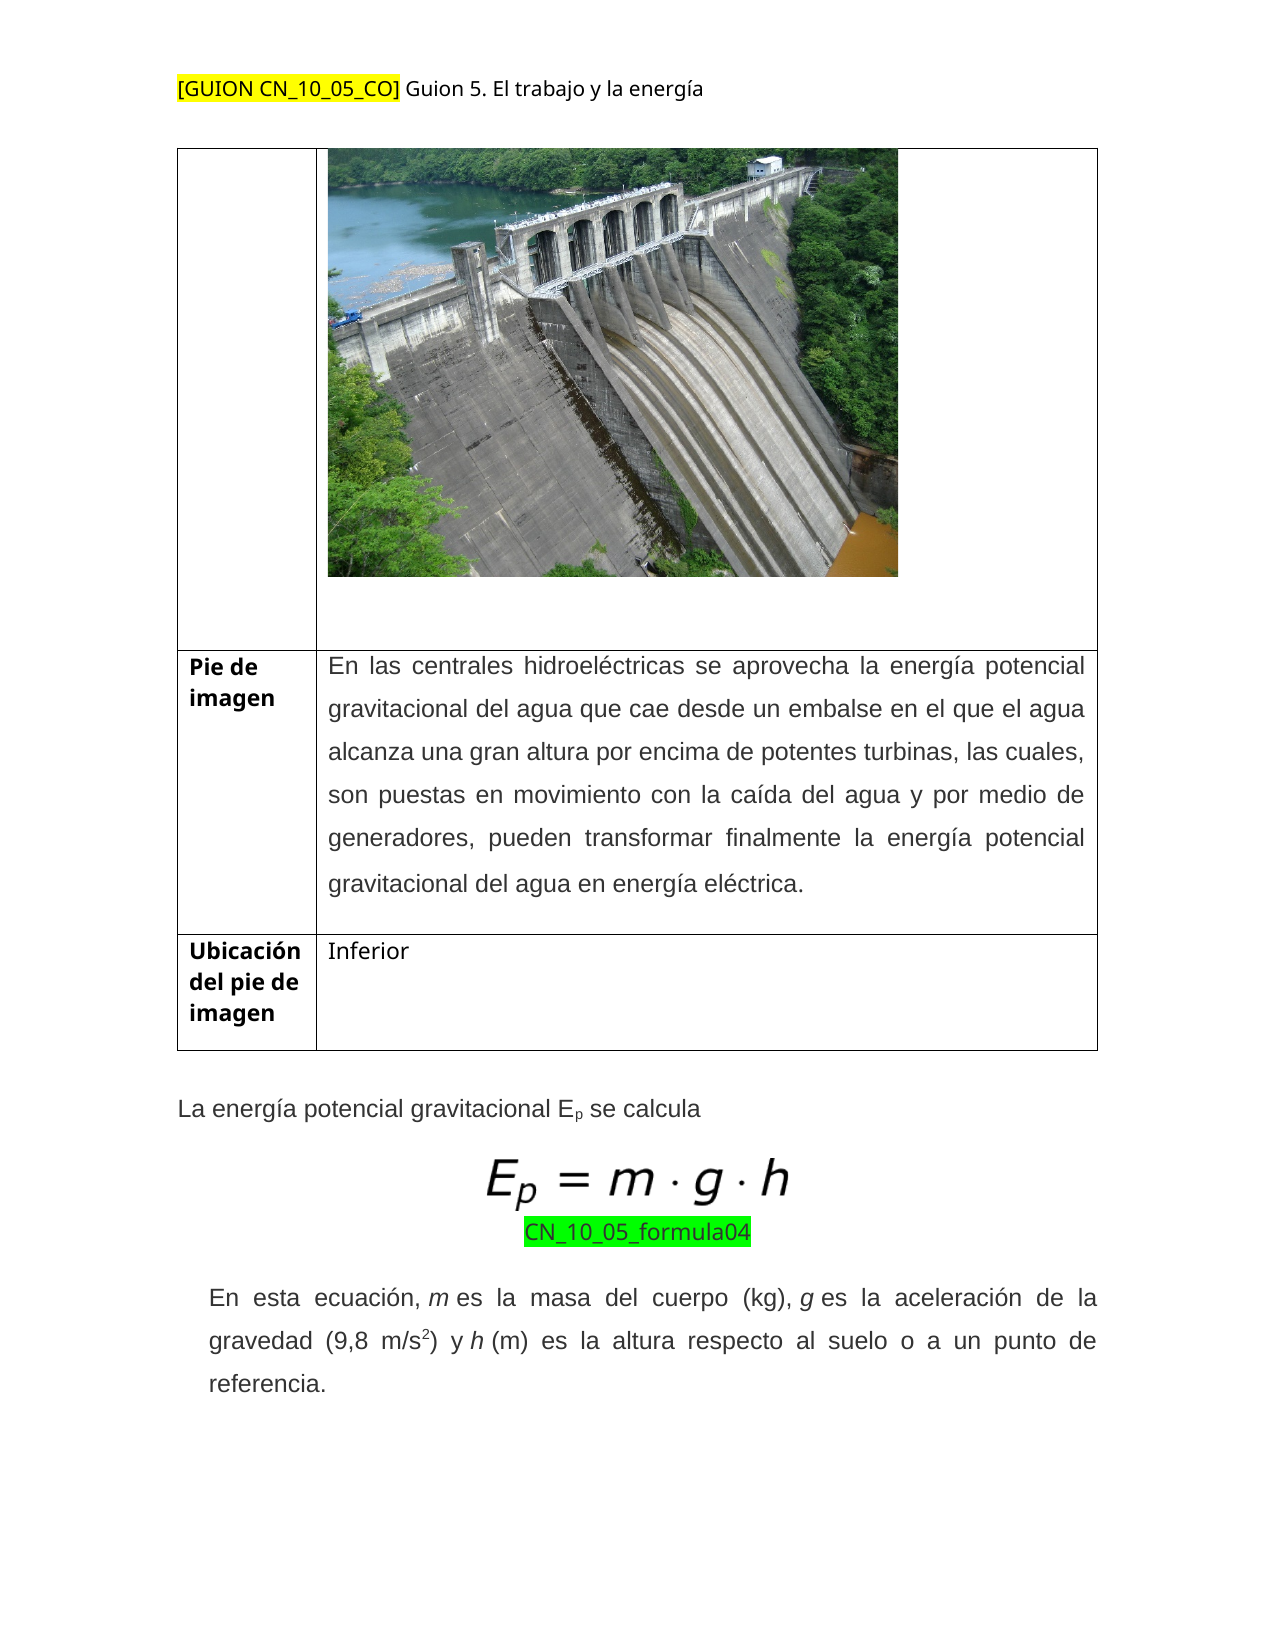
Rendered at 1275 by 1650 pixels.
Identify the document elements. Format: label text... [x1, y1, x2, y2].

table_cell Ubicación del pie de imagen [178, 935, 316, 1049]
table_cell Inferior [317, 935, 1097, 1049]
text En esta ecuación, m es la masa del cuerpo (kg), g es la aceleración de la gravedad (9,8 m/s2) y h (m) es la altura respecto al suelo o a un punto de referencia. [208, 1283, 1098, 1398]
table_cell Pie de imagen [178, 651, 316, 934]
picture [327, 148, 899, 577]
text La energía potencial gravitacional Ep se calcula [177, 1086, 1098, 1122]
table_cell En las centrales hidroeléctricas se aprovecha la energía potencial gravitacional del agua que cae desde un embalse en el que el agua alcanza una gran altura por encima de potentes turbinas, las cuales, son puestas en movimiento con la caída del agua y por medio de generadores, pueden transformar finalmente la energía potencial gravitacional del agua en energía eléctrica. [317, 651, 1097, 934]
picture [486, 1158, 789, 1211]
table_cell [317, 149, 1097, 649]
text CN_10_05_formula04 [177, 1211, 1098, 1247]
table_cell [178, 149, 316, 649]
